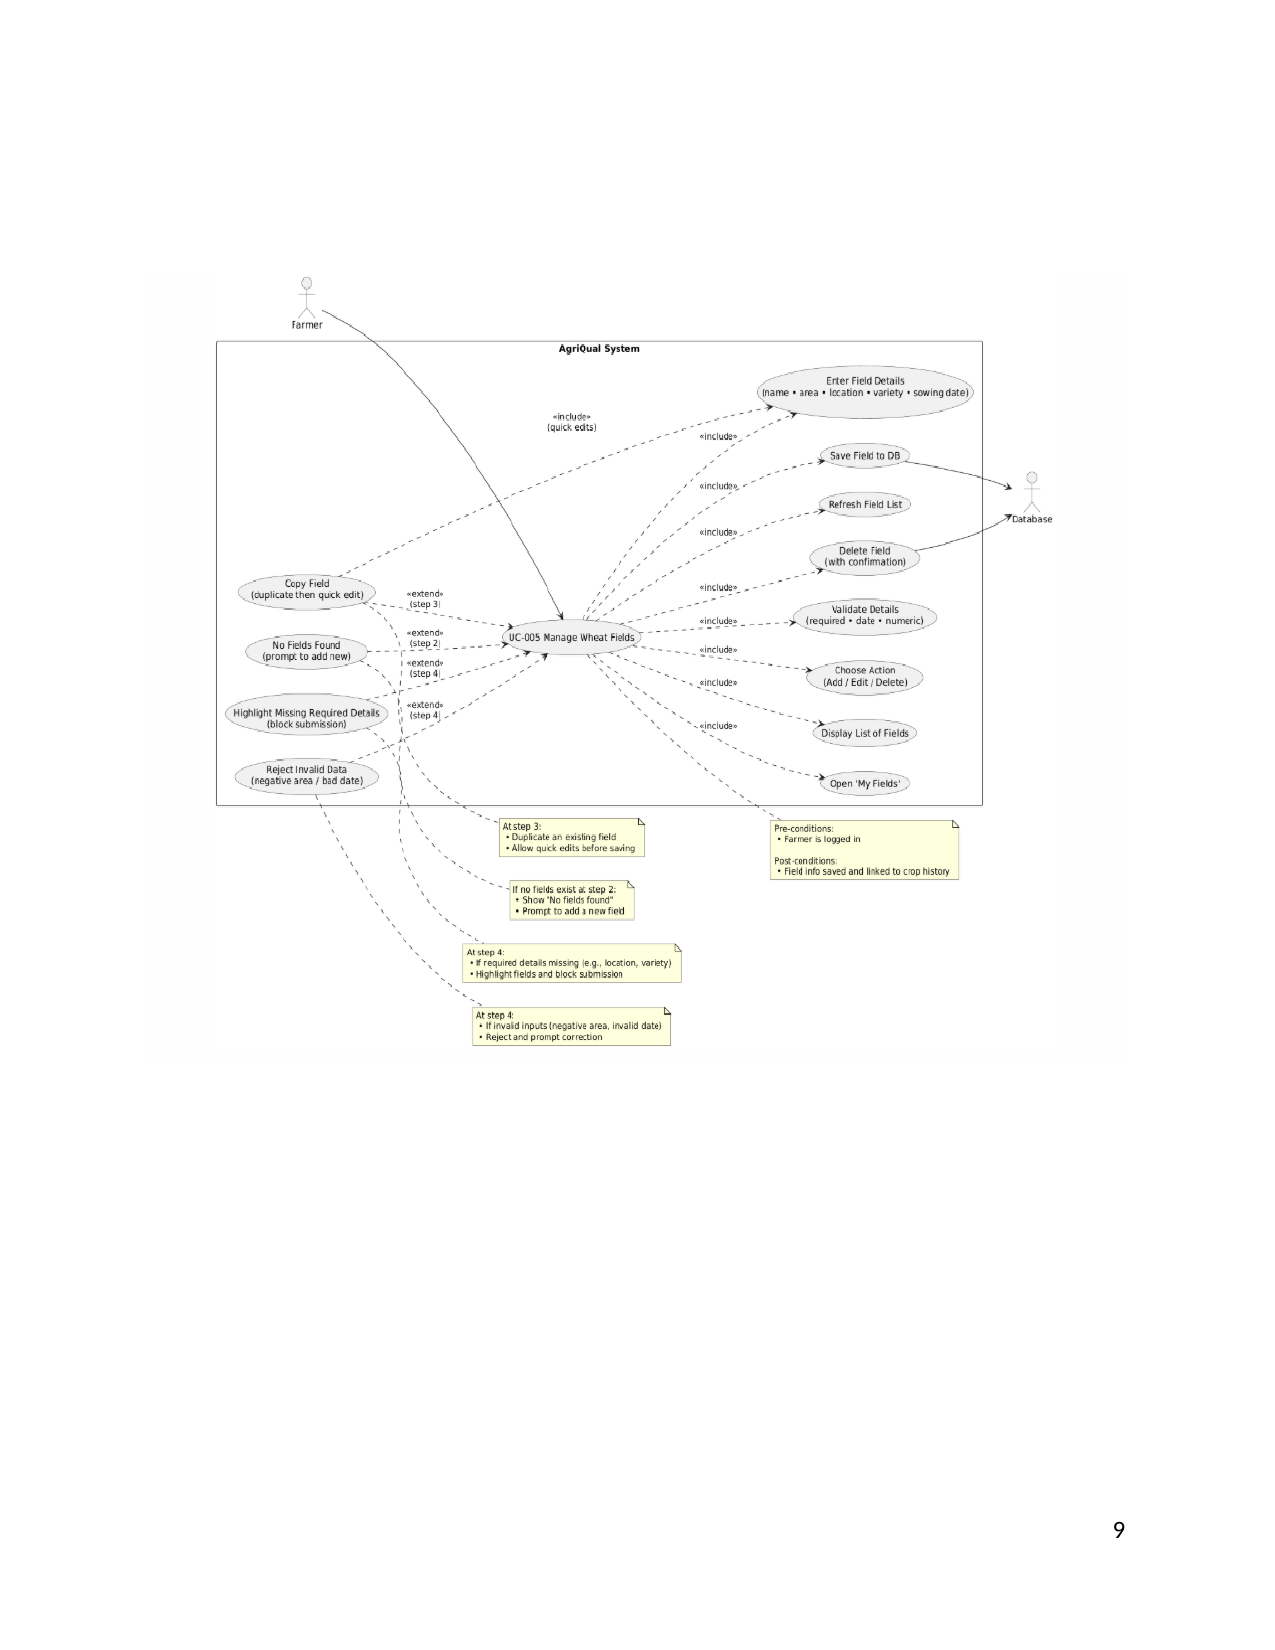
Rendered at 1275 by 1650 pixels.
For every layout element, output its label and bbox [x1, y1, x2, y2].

picture [150, 271, 1125, 1062]
